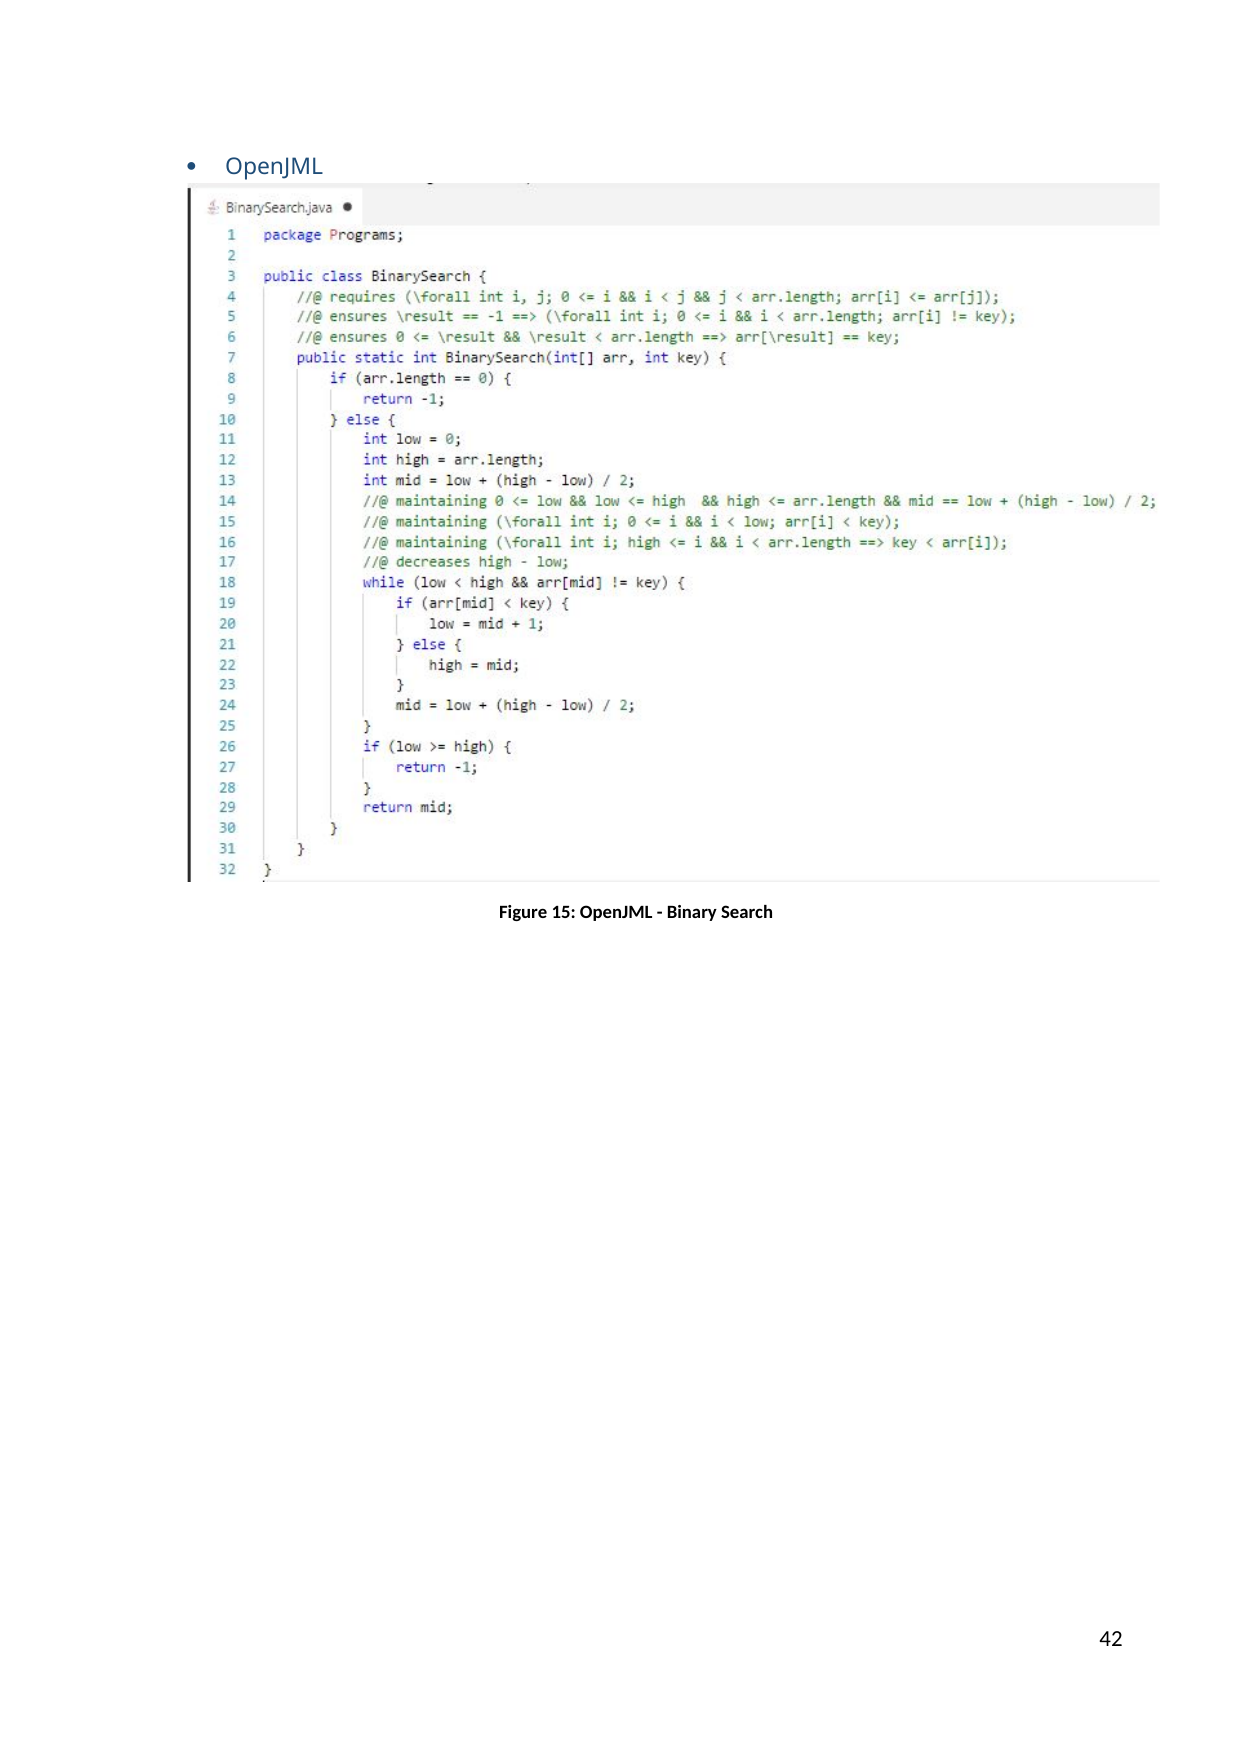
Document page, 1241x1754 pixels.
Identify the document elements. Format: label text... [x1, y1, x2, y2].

text Figure 15: OpenJML - Binary Search [150, 900, 1122, 923]
picture [187, 183, 1160, 882]
subtitle OpenJML [187, 150, 1122, 181]
